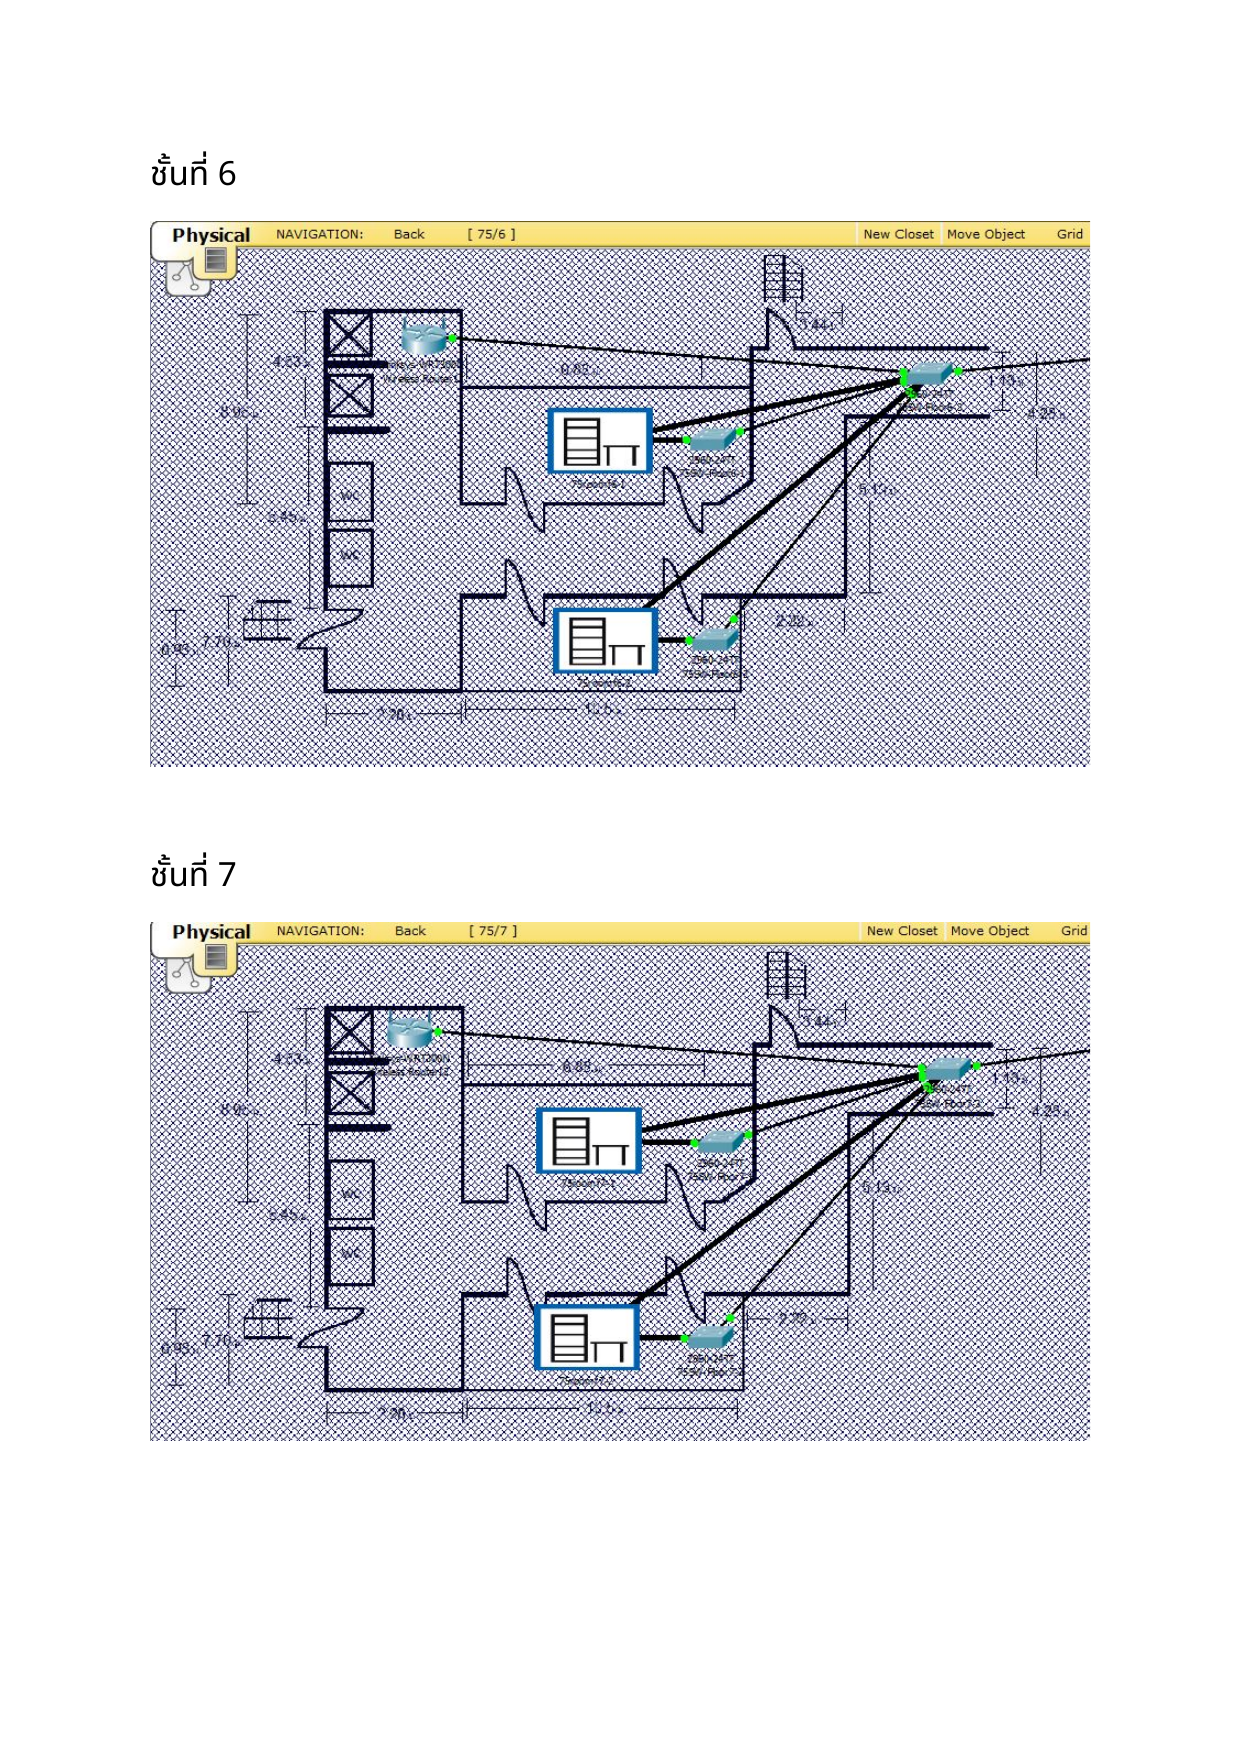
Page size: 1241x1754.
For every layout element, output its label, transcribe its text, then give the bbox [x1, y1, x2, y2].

text ชั้นที่ 6 [150, 150, 1090, 201]
text ชั้นที่ 7 [150, 851, 1090, 902]
picture [150, 221, 1091, 767]
picture [150, 922, 1091, 1441]
